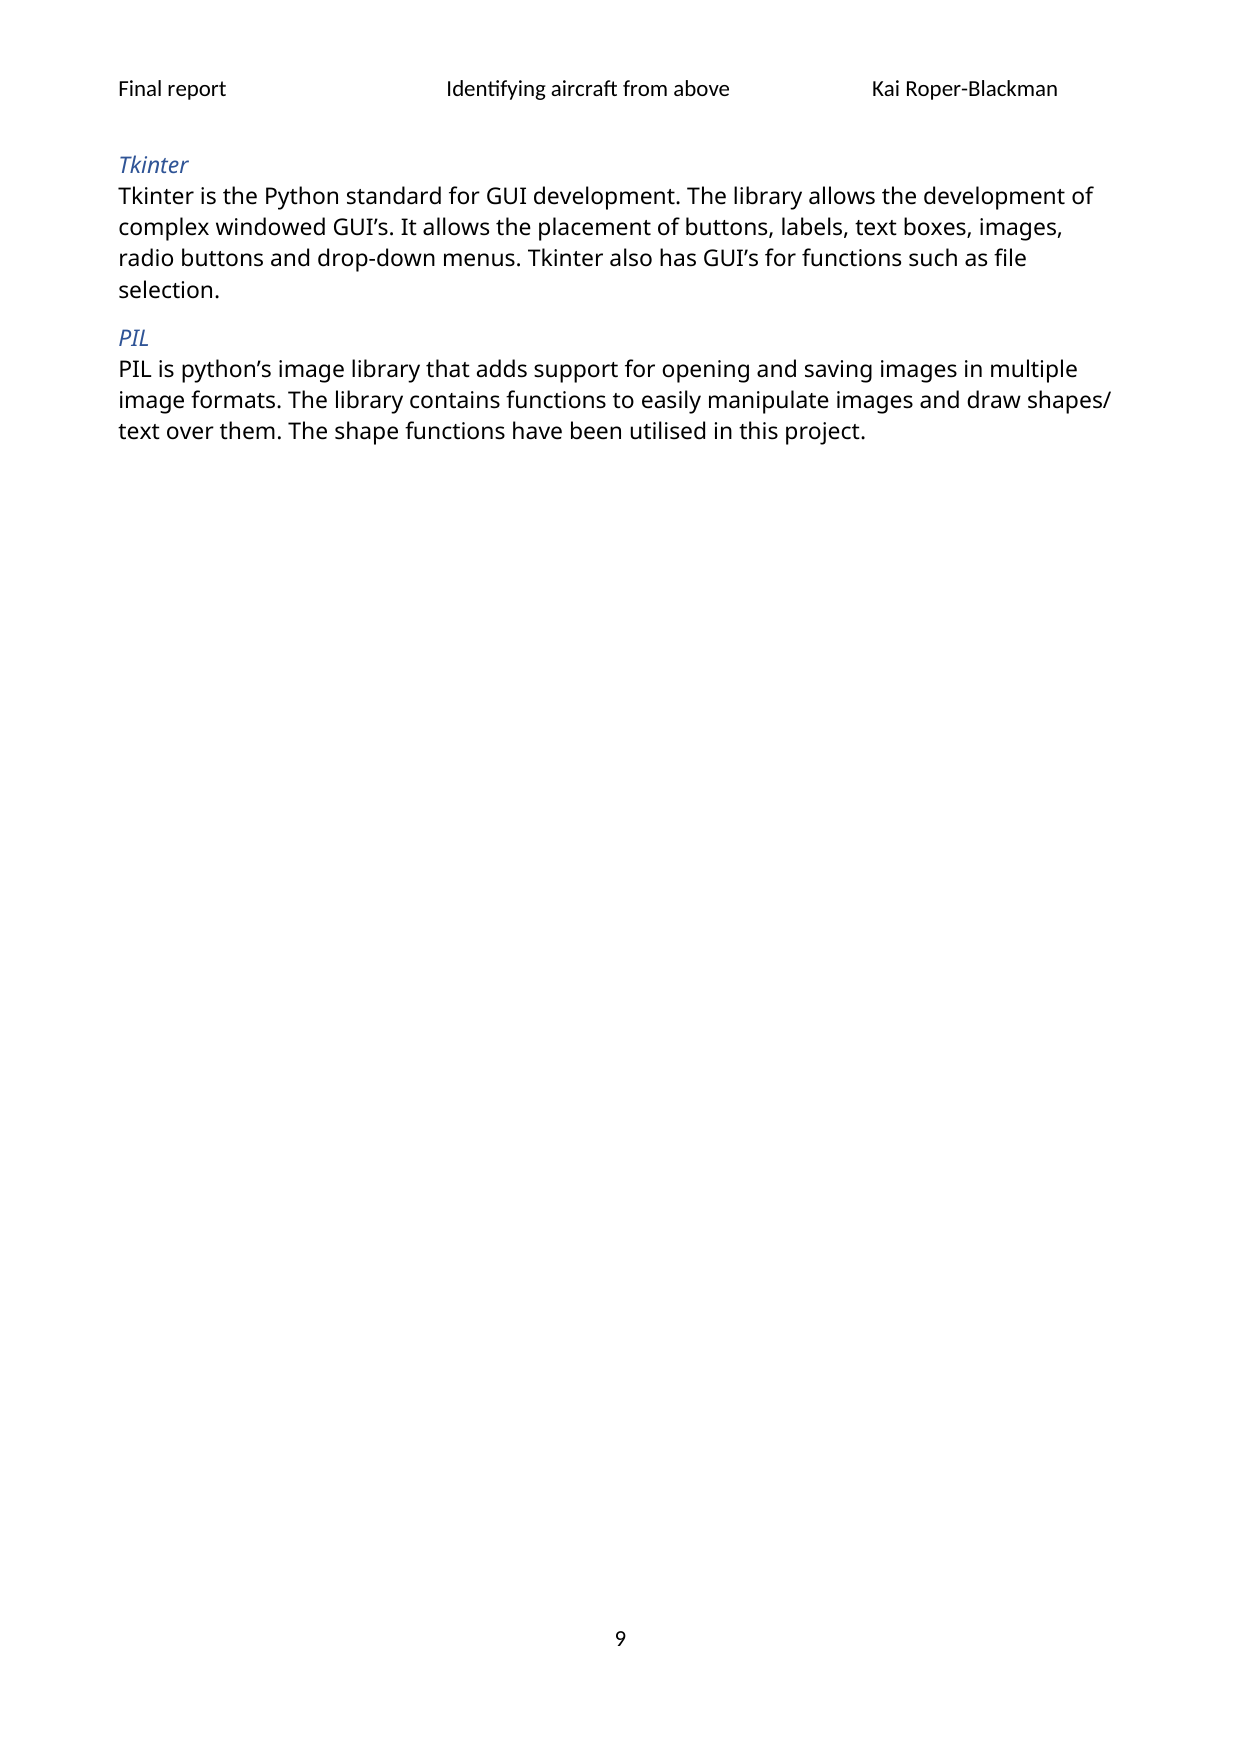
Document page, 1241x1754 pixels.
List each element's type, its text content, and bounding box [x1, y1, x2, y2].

subtitle Tkinter [118, 149, 1122, 180]
subtitle PIL [118, 322, 1122, 353]
text PIL is python’s image library that adds support for opening and saving images in multiple image formats. The library contains functions to easily manipulate images and draw shapes/ text over them. The shape functions have been utilised in this project. [118, 353, 1122, 447]
text Tkinter is the Python standard for GUI development. The library allows the development of complex windowed GUI’s. It allows the placement of buttons, labels, text boxes, images, radio buttons and drop-down menus. Tkinter also has GUI’s for functions such as file selection. [118, 180, 1122, 305]
